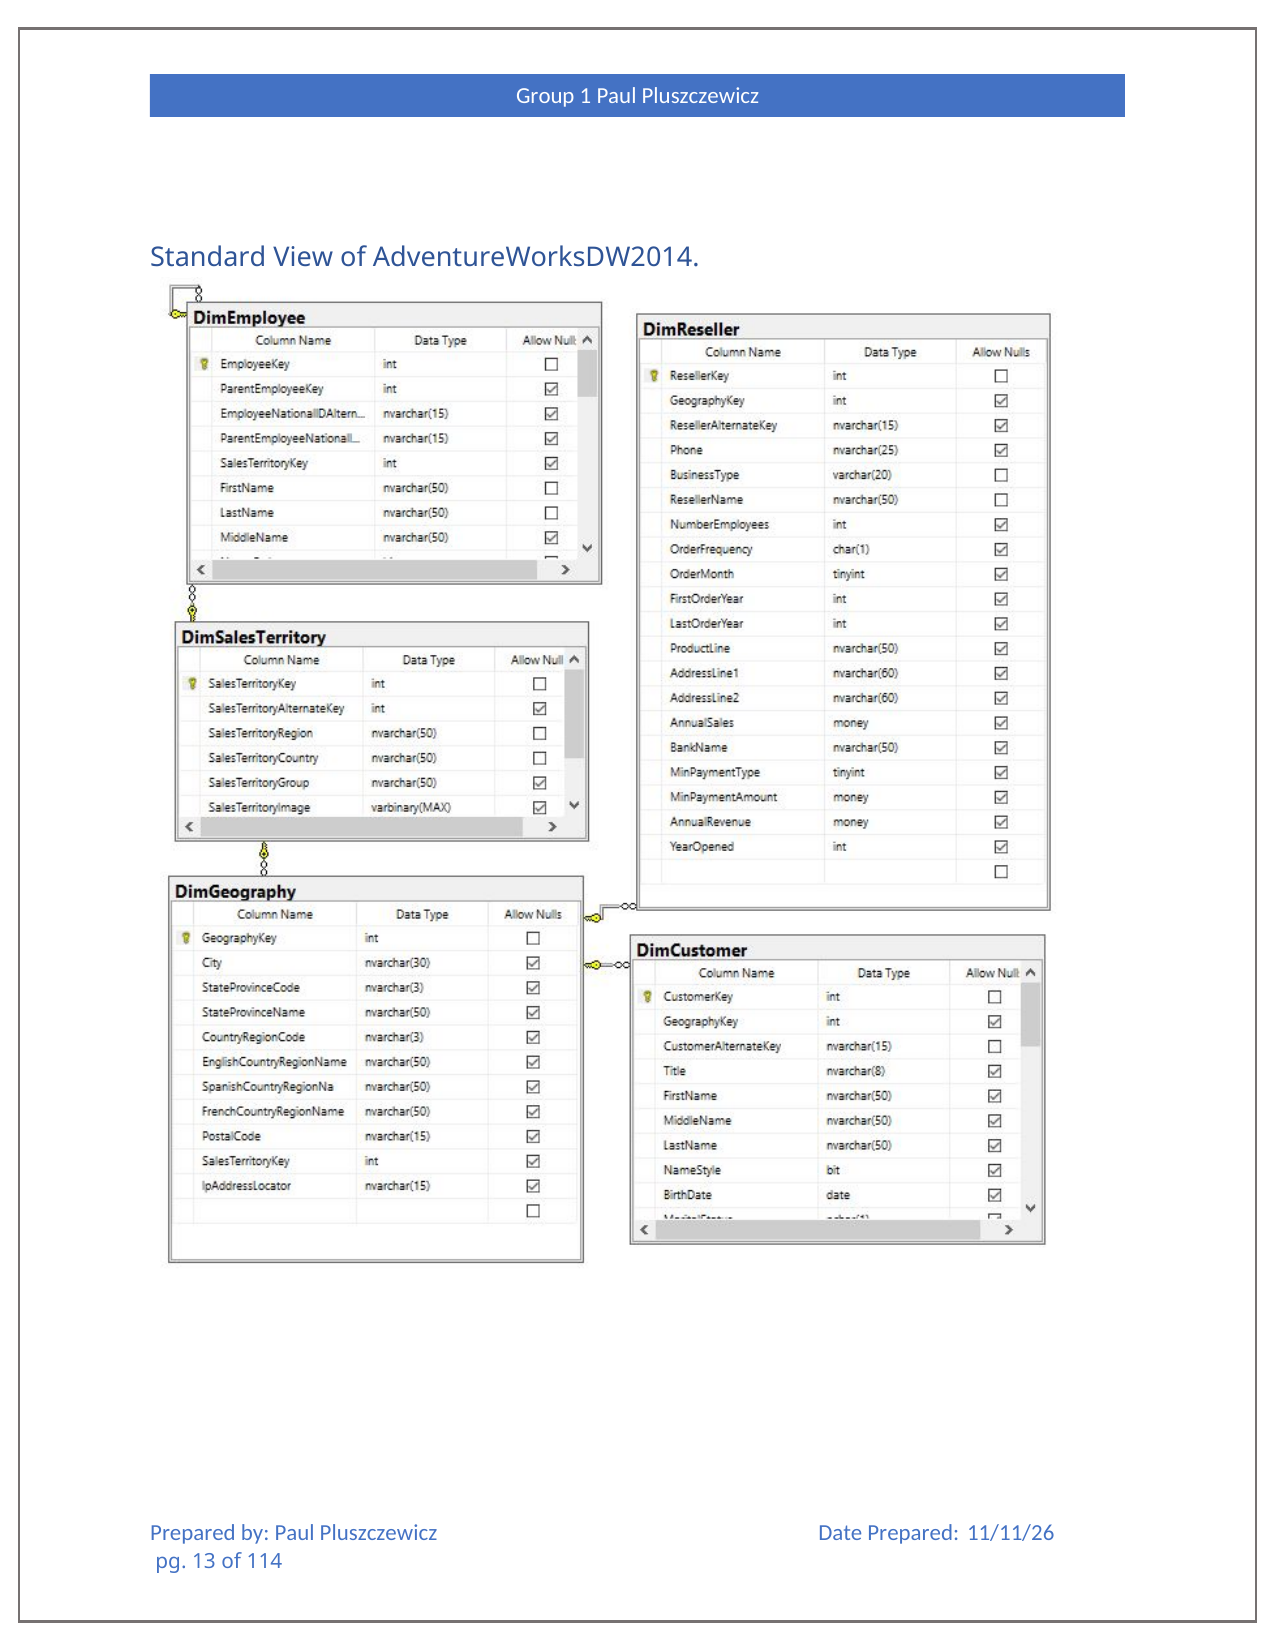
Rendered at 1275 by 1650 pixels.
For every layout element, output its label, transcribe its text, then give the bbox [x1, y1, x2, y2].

subtitle Standard View of AdventureWorksDW2014. [150, 238, 1125, 275]
picture [150, 277, 1060, 1271]
